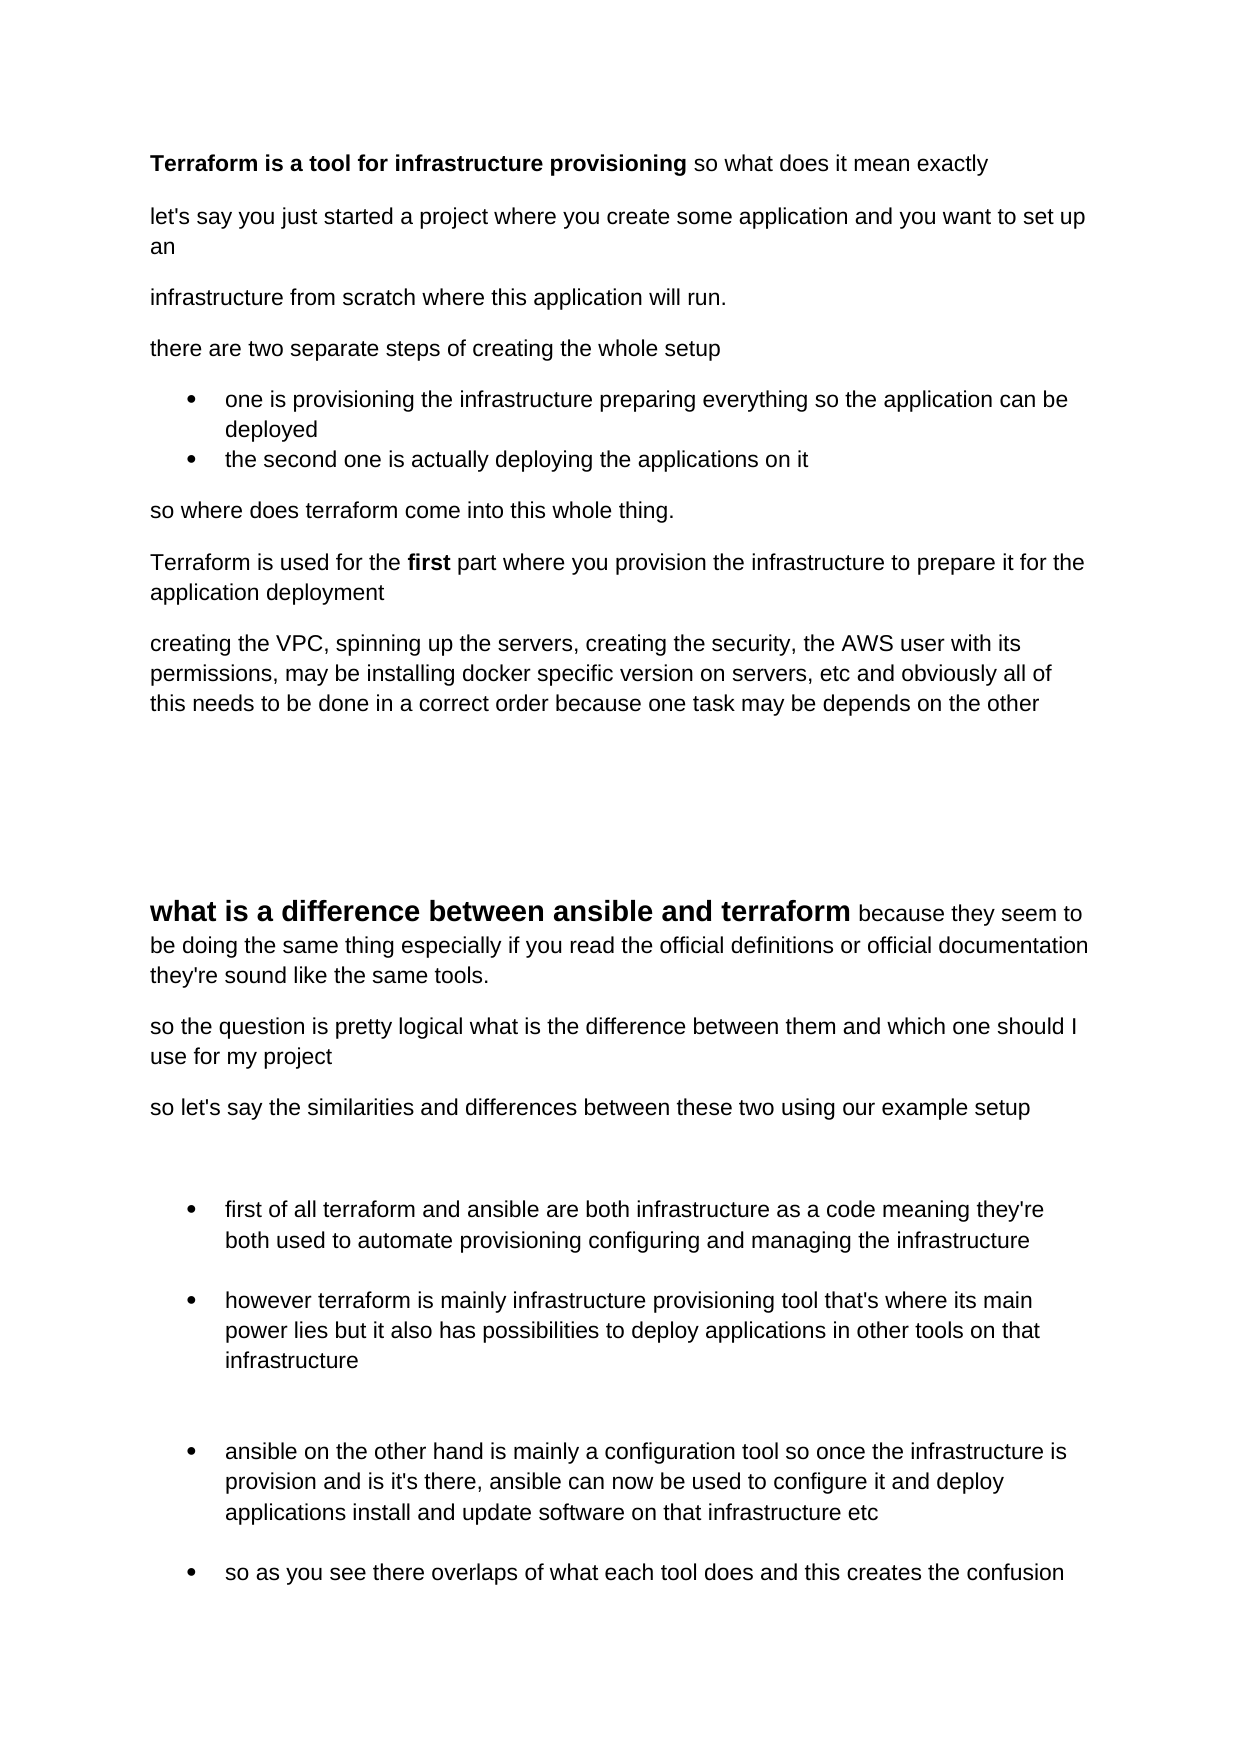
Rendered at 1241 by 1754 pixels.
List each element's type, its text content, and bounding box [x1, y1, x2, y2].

text so the question is pretty logical what is the difference between them and which one should I use for my project [150, 1013, 1090, 1069]
text so let's say the similarities and differences between these two using our example setup [150, 1094, 1090, 1121]
text let's say you just started a project where you create some application and you want to set up an [150, 203, 1090, 259]
text so where does terraform come into this whole thing. [150, 497, 1090, 524]
list ansible on the other hand is mainly a configuration tool so once the infrastructure is provision and is it's there, ansible can now be used to configure it and deploy applications install and update software on that infrastructure etc [187, 1438, 1090, 1525]
text there are two separate steps of creating the whole setup [150, 335, 1090, 361]
text infrastructure from scratch where this application will run. [150, 284, 1090, 310]
text creating the VPC, spinning up the servers, creating the security, the AWS user with its permissions, may be installing docker specific version on servers, etc and obviously all of this needs to be done in a correct order because one task may be depends on the other [150, 630, 1090, 717]
text what is a difference between ansible and terraform because they seem to be doing the same thing especially if you read the official definitions or official documentation they're sound like the same tools. [150, 894, 1090, 988]
list so as you see there overlaps of what each tool does and this creates the confusion [187, 1559, 1090, 1585]
list first of all terraform and ansible are both infrastructure as a code meaning they're both used to automate provisioning configuring and managing the infrastructure [187, 1196, 1090, 1253]
text Terraform is used for the first part where you provision the infrastructure to prepare it for the application deployment [150, 548, 1090, 605]
list one is provisioning the infrastructure preparing everything so the application can be deployed [187, 386, 1090, 443]
list however terraform is mainly infrastructure provisioning tool that's where its main power lies but it also has possibilities to deploy applications in other tools on that infrastructure [187, 1287, 1090, 1374]
text Terraform is a tool for infrastructure provisioning so what does it mean exactly [150, 150, 1090, 176]
list the second one is actually deploying the applications on it [187, 446, 1090, 473]
